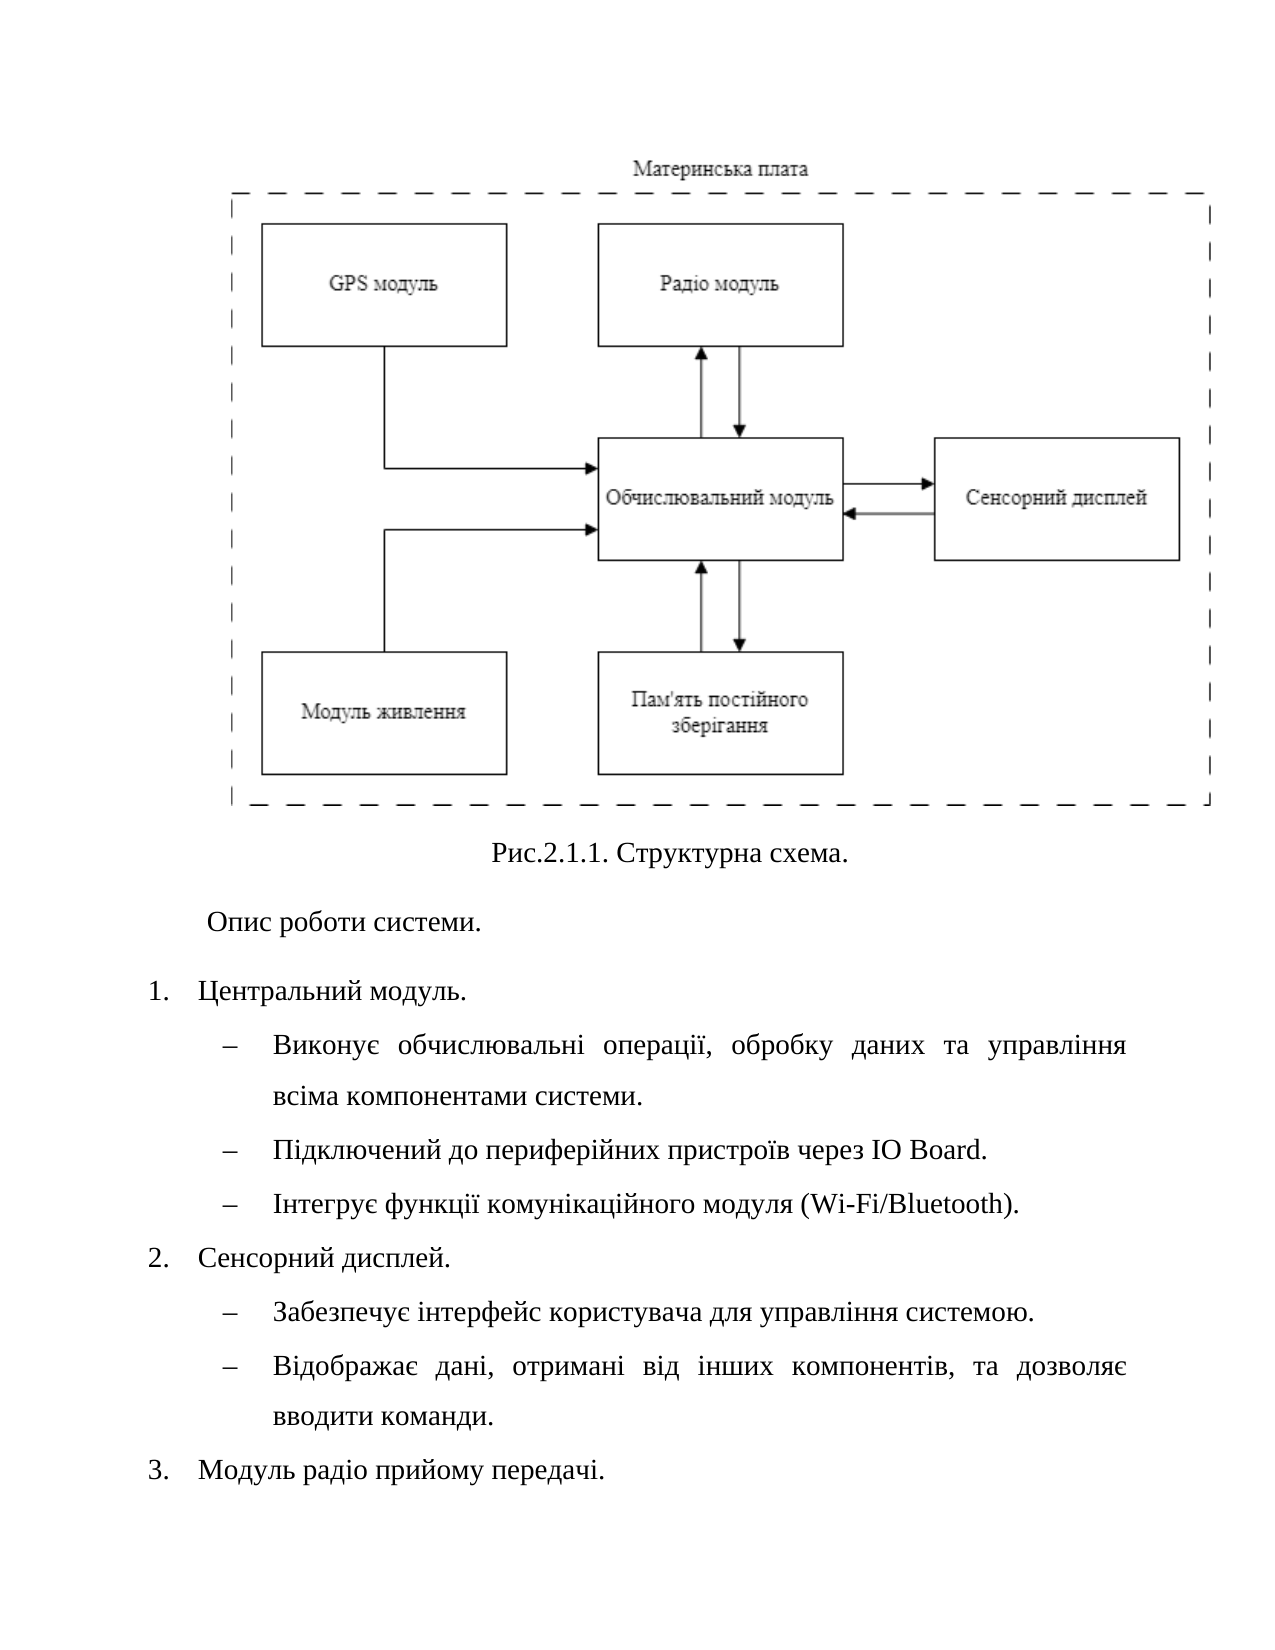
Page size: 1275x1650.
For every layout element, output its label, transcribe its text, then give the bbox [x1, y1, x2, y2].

list Виконує обчислювальні операції, обробку даних та управління всіма компонентами системи. [223, 1027, 1127, 1111]
list Модуль радіо прийому передачі. [148, 1452, 1127, 1486]
text Рис.2.1.1. Структурна схема. [148, 835, 1127, 869]
list Інтегрує функції комунікаційного модуля (Wi-Fi/Bluetooth). [223, 1186, 1127, 1219]
list Центральний модуль. [148, 973, 1127, 1007]
list Підключений до периферійних пристроїв через IO Board. [223, 1132, 1127, 1165]
text Опис роботи системи. [148, 904, 1127, 938]
list Сенсорний дисплей. [148, 1240, 1127, 1273]
picture [231, 147, 1211, 806]
list Відображає дані, отримані від інших компонентів, та дозволяє вводити команди. [223, 1348, 1127, 1432]
list Забезпечує інтерфейс користувача для управління системою. [223, 1294, 1127, 1328]
